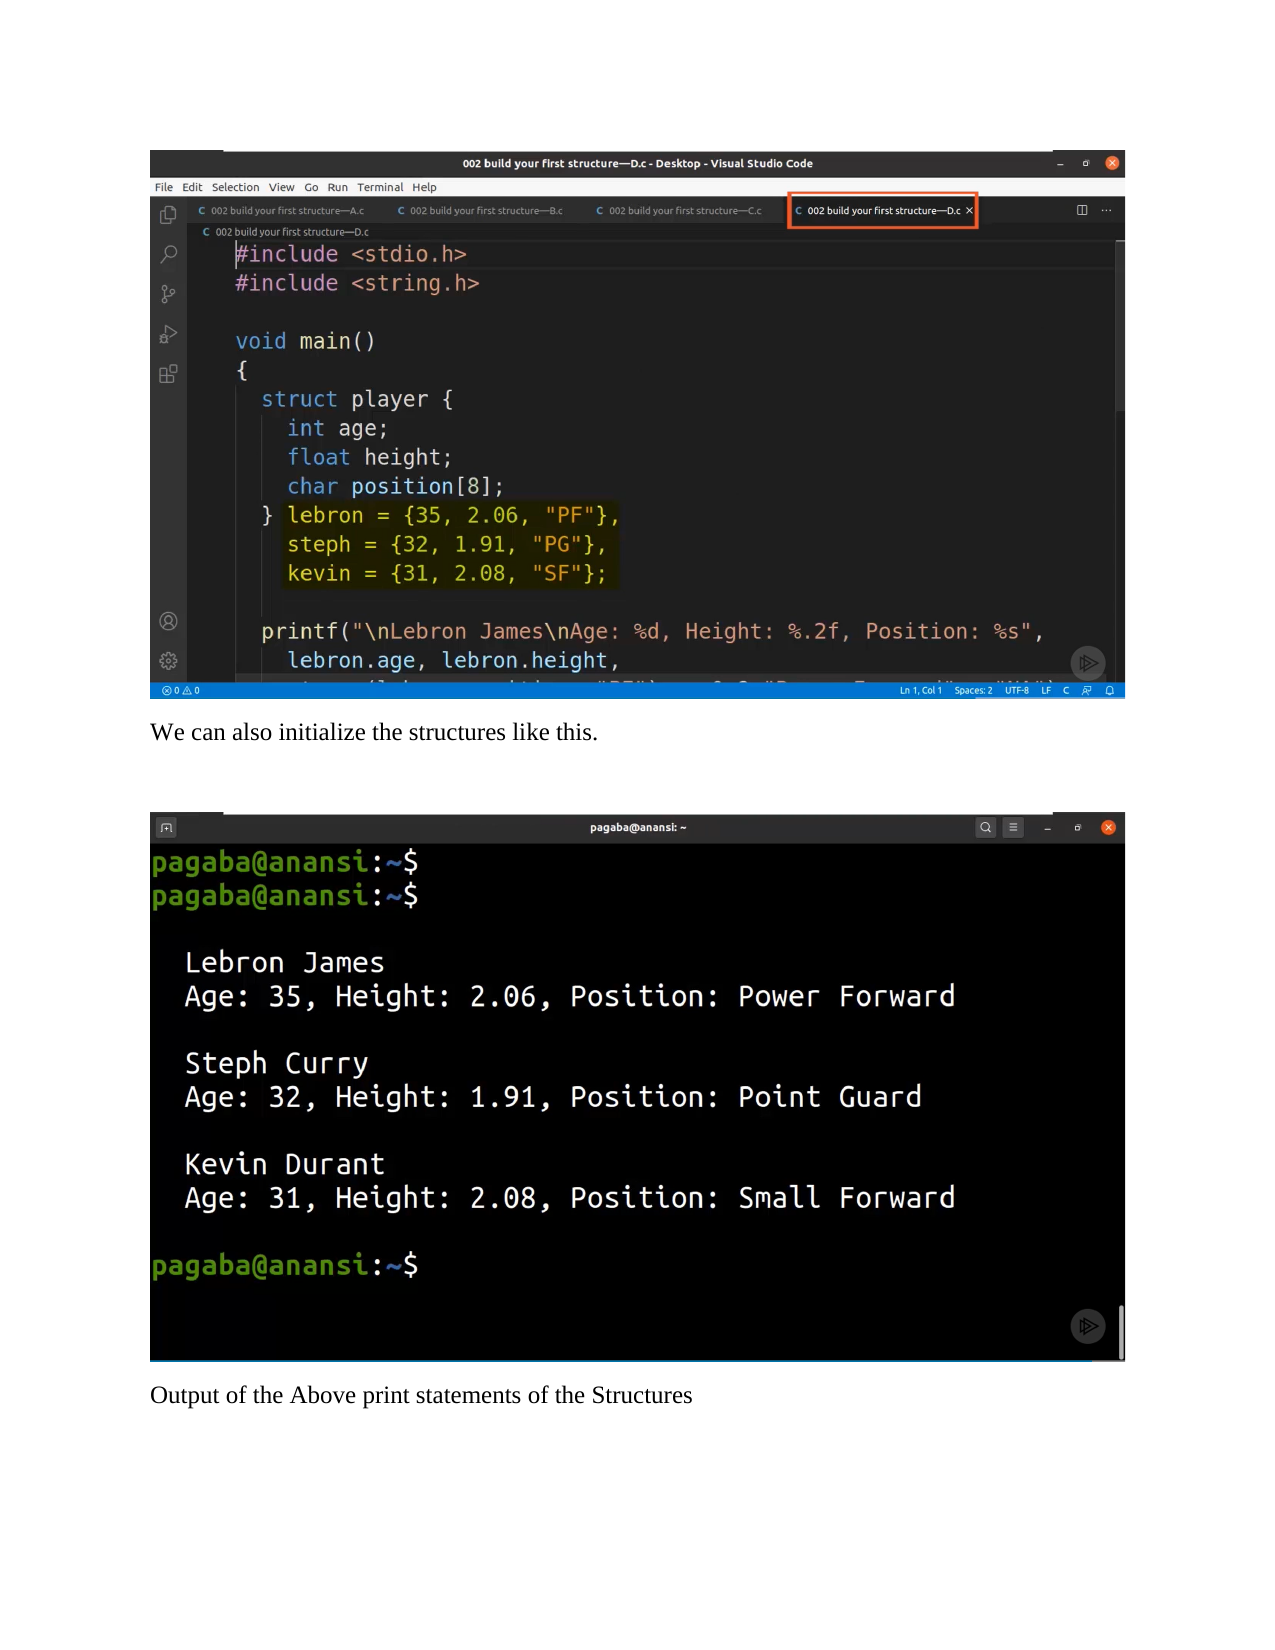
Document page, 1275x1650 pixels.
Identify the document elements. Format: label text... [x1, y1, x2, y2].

picture [150, 812, 1125, 1362]
text Output of the Above print statements of the Structures [150, 1380, 1125, 1409]
picture [150, 150, 1125, 699]
text We can also initialize the structures like this. [150, 717, 1125, 746]
